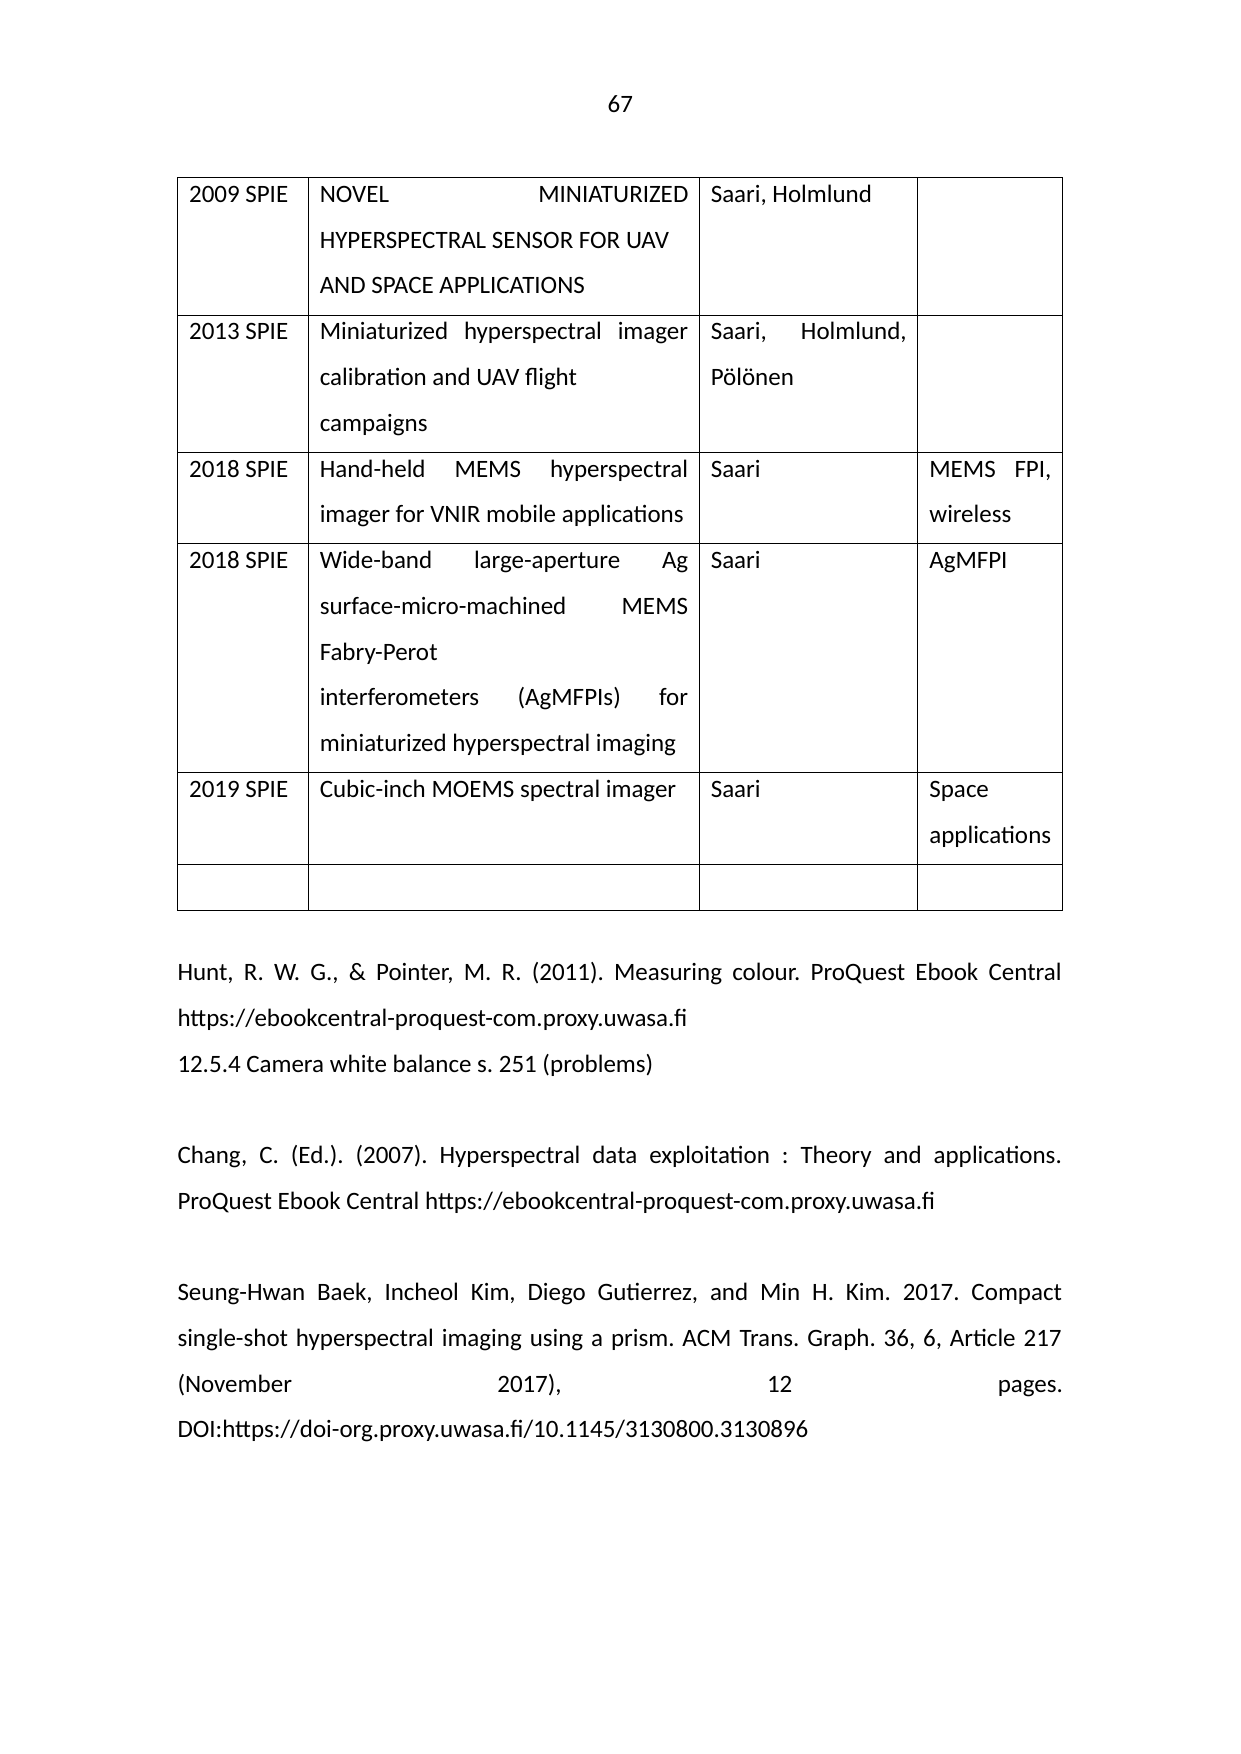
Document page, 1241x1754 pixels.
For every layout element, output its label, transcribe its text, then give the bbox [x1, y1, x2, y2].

table_cell 2019 SPIE [178, 773, 308, 864]
table_cell [309, 865, 699, 909]
text 12.5.4 Camera white balance s. 251 (problems) [177, 1048, 1063, 1078]
table_cell [918, 865, 1062, 909]
table_cell Cubic-inch MOEMS spectral imager [309, 773, 699, 864]
table_cell Saari, Holmlund, Pölönen [700, 316, 917, 452]
table_cell [918, 178, 1062, 314]
text Seung-Hwan Baek, Incheol Kim, Diego Gutierrez, and Min H. Kim. 2017. Compact single-shot hyperspectral imaging using a prism. ACM Trans. Graph. 36, 6, Article 217 (November 2017), 12 pages. DOI:https://doi-org.proxy.uwasa.fi/10.1145/3130800.3130896 [177, 1276, 1063, 1444]
table_cell 2013 SPIE [178, 316, 308, 452]
table_cell Saari [700, 453, 917, 543]
text Chang, C. (Ed.). (2007). Hyperspectral data exploitation : Theory and applications. ProQuest Ebook Central https://ebookcentral-proquest-com.proxy.uwasa.fi [177, 1139, 1063, 1215]
table_cell Saari [700, 544, 917, 772]
table_cell MEMS FPI, wireless [918, 453, 1062, 543]
table_cell Miniaturized hyperspectral imager calibration and UAV flight campaigns [309, 316, 699, 452]
table_cell 2018 SPIE [178, 453, 308, 543]
table_cell AgMFPI [918, 544, 1062, 772]
table_cell [178, 865, 308, 909]
table_cell Saari, Holmlund [700, 178, 917, 314]
table_cell Saari [700, 773, 917, 864]
table_cell Hand-held MEMS hyperspectral imager for VNIR mobile applications [309, 453, 699, 543]
table_cell [918, 316, 1062, 452]
table_cell Space applications [918, 773, 1062, 864]
table_cell 2018 SPIE [178, 544, 308, 772]
text Hunt, R. W. G., & Pointer, M. R. (2011). Measuring colour. ProQuest Ebook Central https://ebookcentral-proquest-com.proxy.uwasa.fi [177, 956, 1063, 1032]
table_cell [700, 865, 917, 909]
table_cell Wide-band large-aperture Ag surface-micro-machined MEMS Fabry-Perot interferometers (AgMFPIs) for miniaturized hyperspectral imaging [309, 544, 699, 772]
table_cell 2009 SPIE [178, 178, 308, 314]
table_cell NOVEL MINIATURIZED HYPERSPECTRAL SENSOR FOR UAV AND SPACE APPLICATIONS [309, 178, 699, 314]
